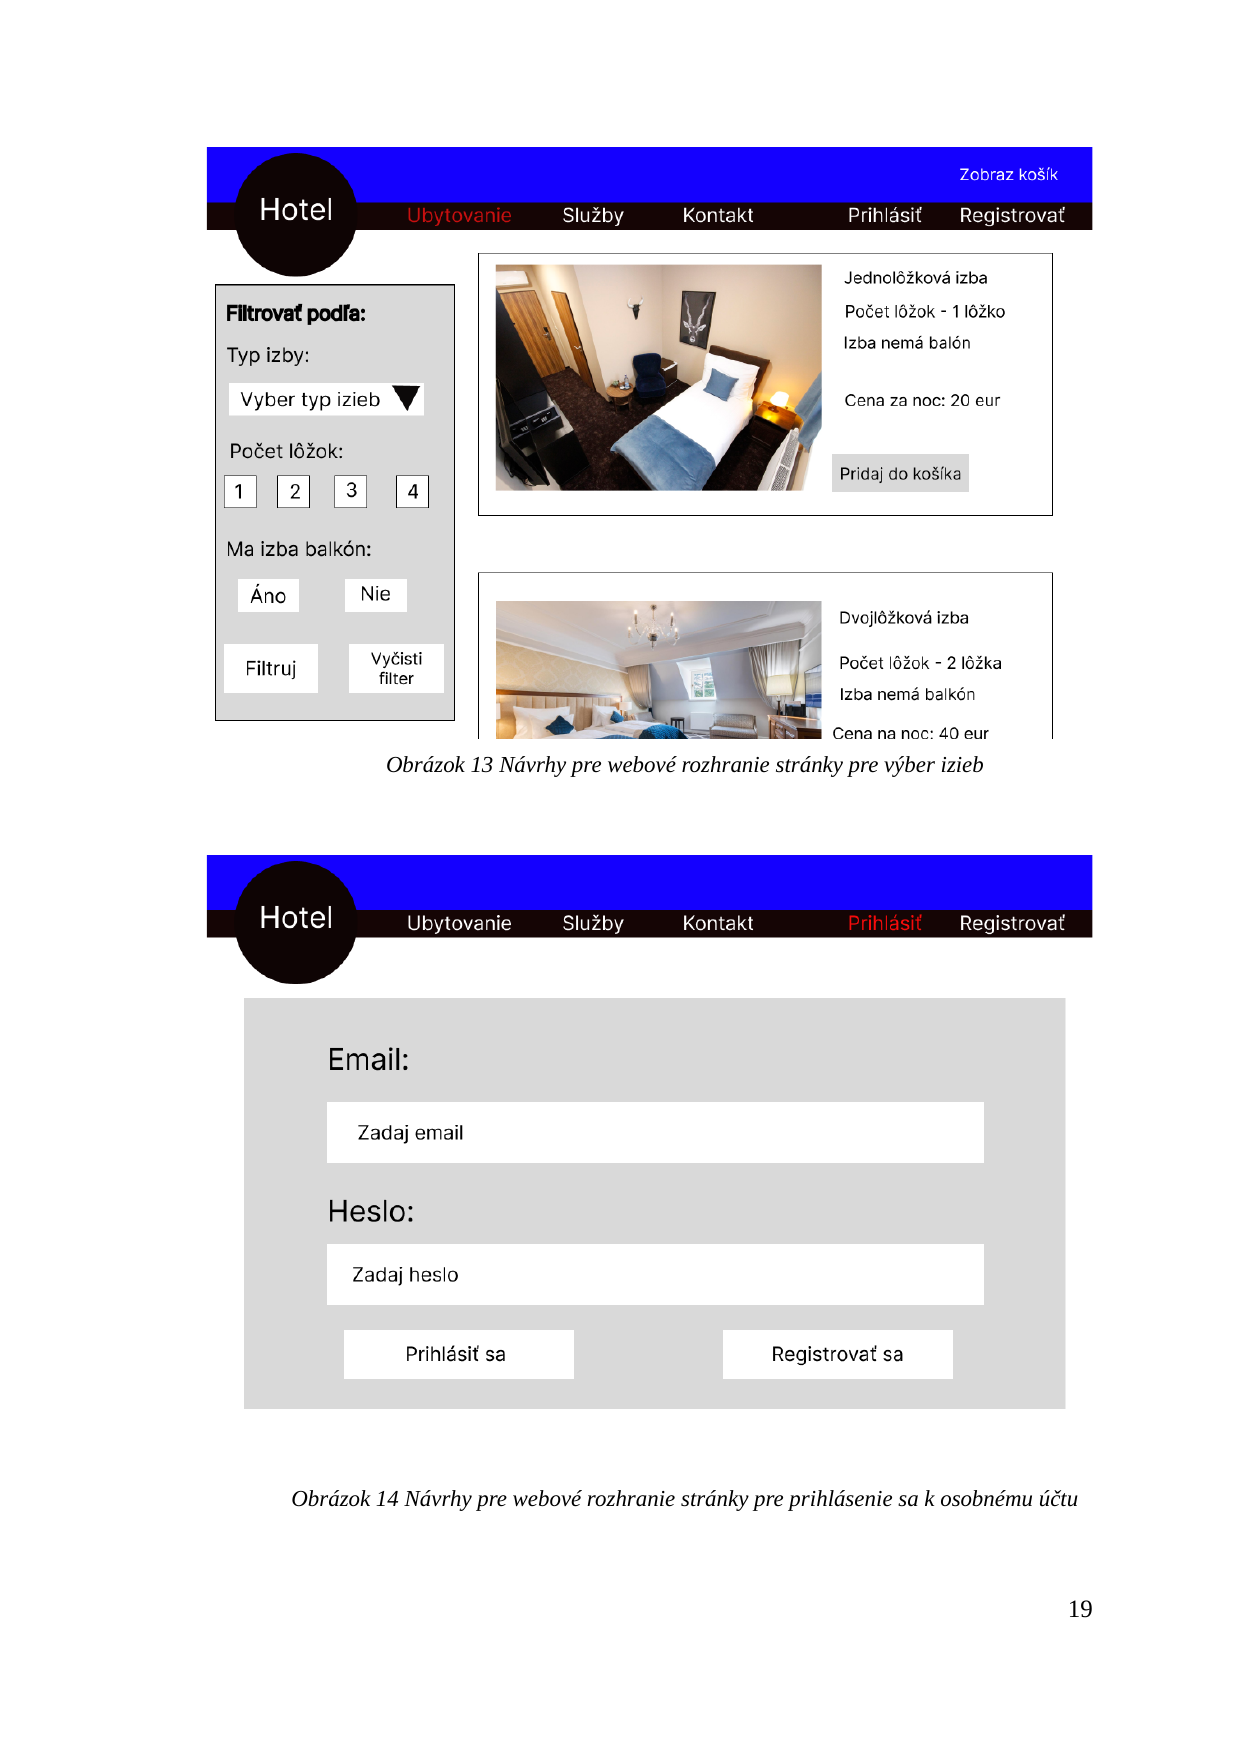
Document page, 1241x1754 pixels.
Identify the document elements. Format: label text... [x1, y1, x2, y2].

picture [206, 147, 1093, 739]
text Obrázok 13 Návrhy pre webové rozhranie stránky pre výber izieb [207, 739, 1092, 778]
picture [206, 855, 1093, 1446]
text Obrázok 14 Návrhy pre webové rozhranie stránky pre prihlásenie sa k osobnému účtu [207, 1446, 1092, 1511]
